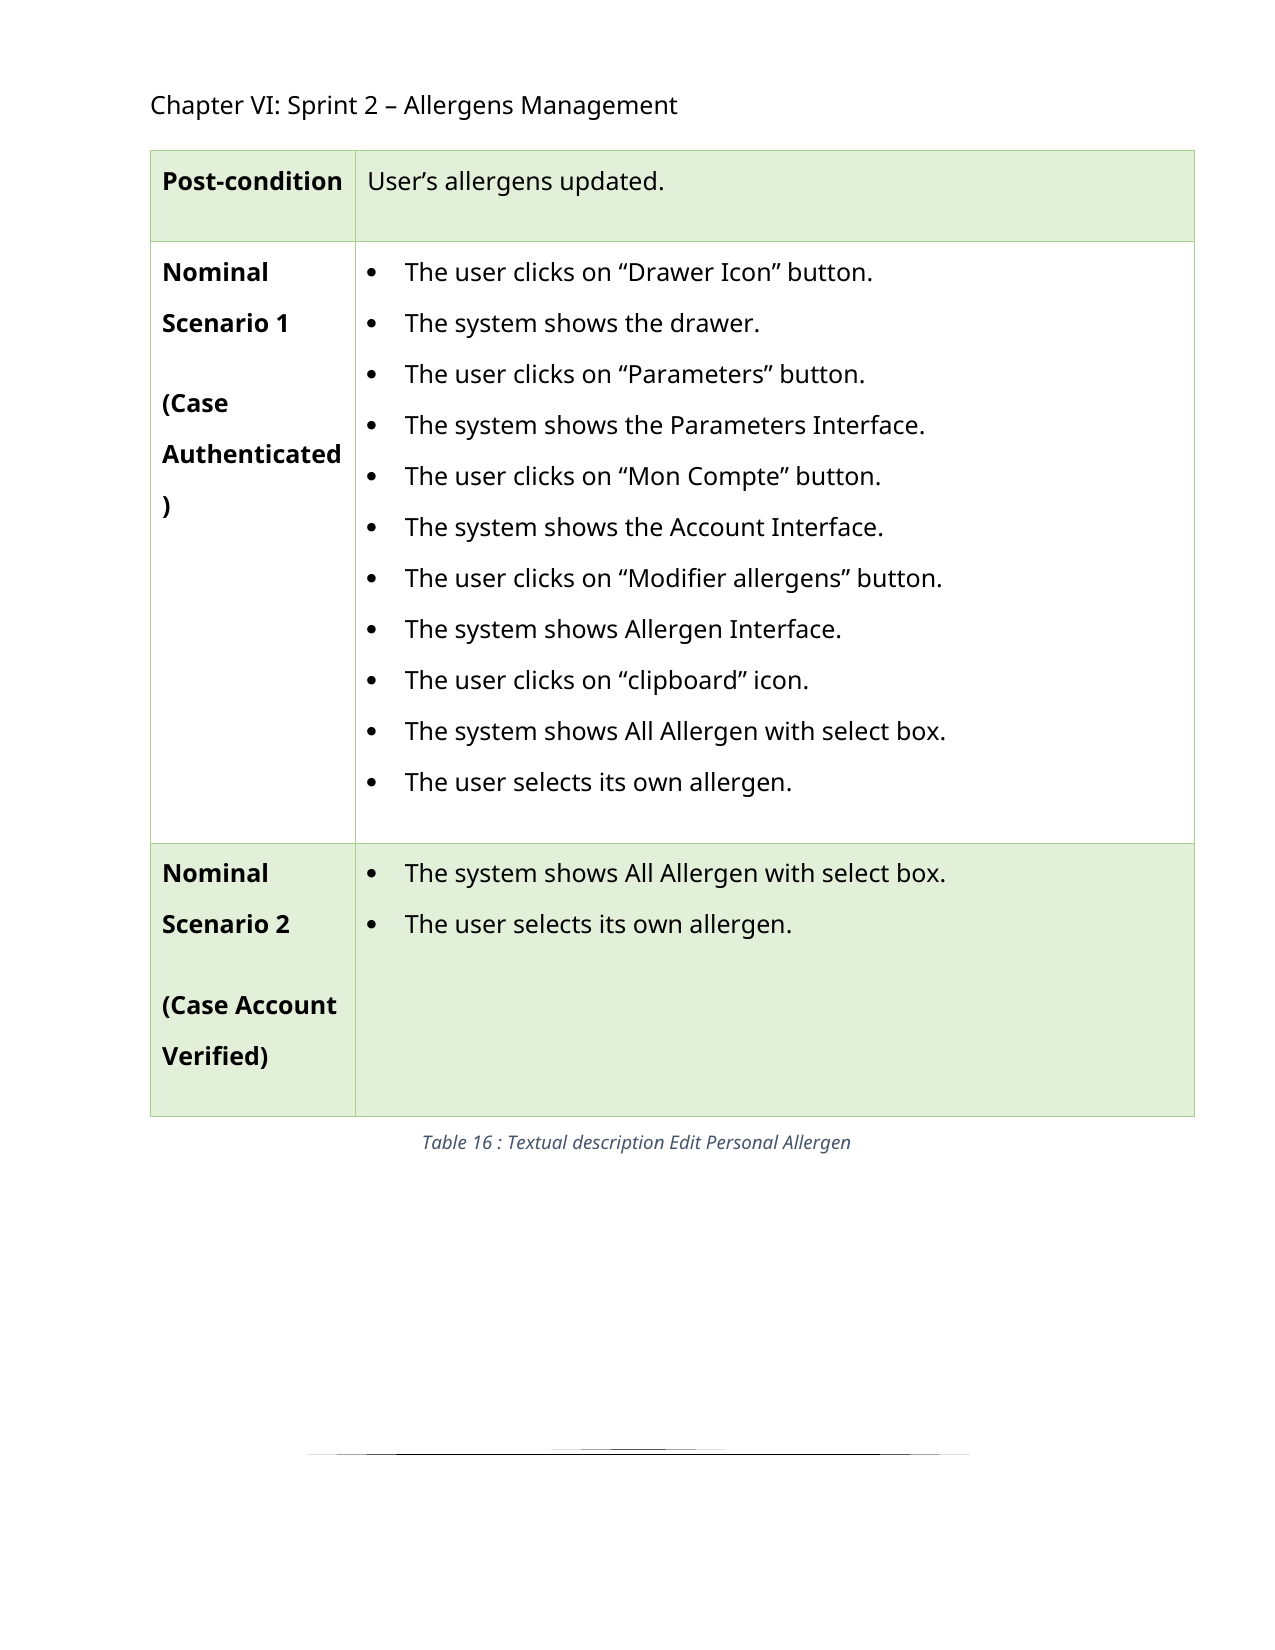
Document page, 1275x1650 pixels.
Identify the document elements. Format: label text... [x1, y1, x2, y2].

table_cell Nominal Scenario 2 (Case Account Verified) [151, 844, 355, 1116]
table_cell User’s allergens updated. [356, 151, 1194, 241]
table_cell The system shows All Allergen with select box. The user selects its own allergen. [356, 844, 1194, 1116]
table_cell Nominal Scenario 1 (Case Authenticated) [151, 242, 355, 842]
table_cell Post-condition [151, 151, 355, 241]
text Table 16 : Textual description Edit Personal Allergen [150, 1129, 1125, 1155]
table_cell The user clicks on “Drawer Icon” button. The system shows the drawer. The user clicks on “Parameters” button. The system shows the Parameters Interface. The user clicks on “Mon Compte” button. The system shows the Account Interface. The user clicks on “Modifier allergens” button. The system shows Allergen Interface. The user clicks on “clipboard” icon. The system shows All Allergen with select box. The user selects its own allergen. [356, 242, 1194, 842]
